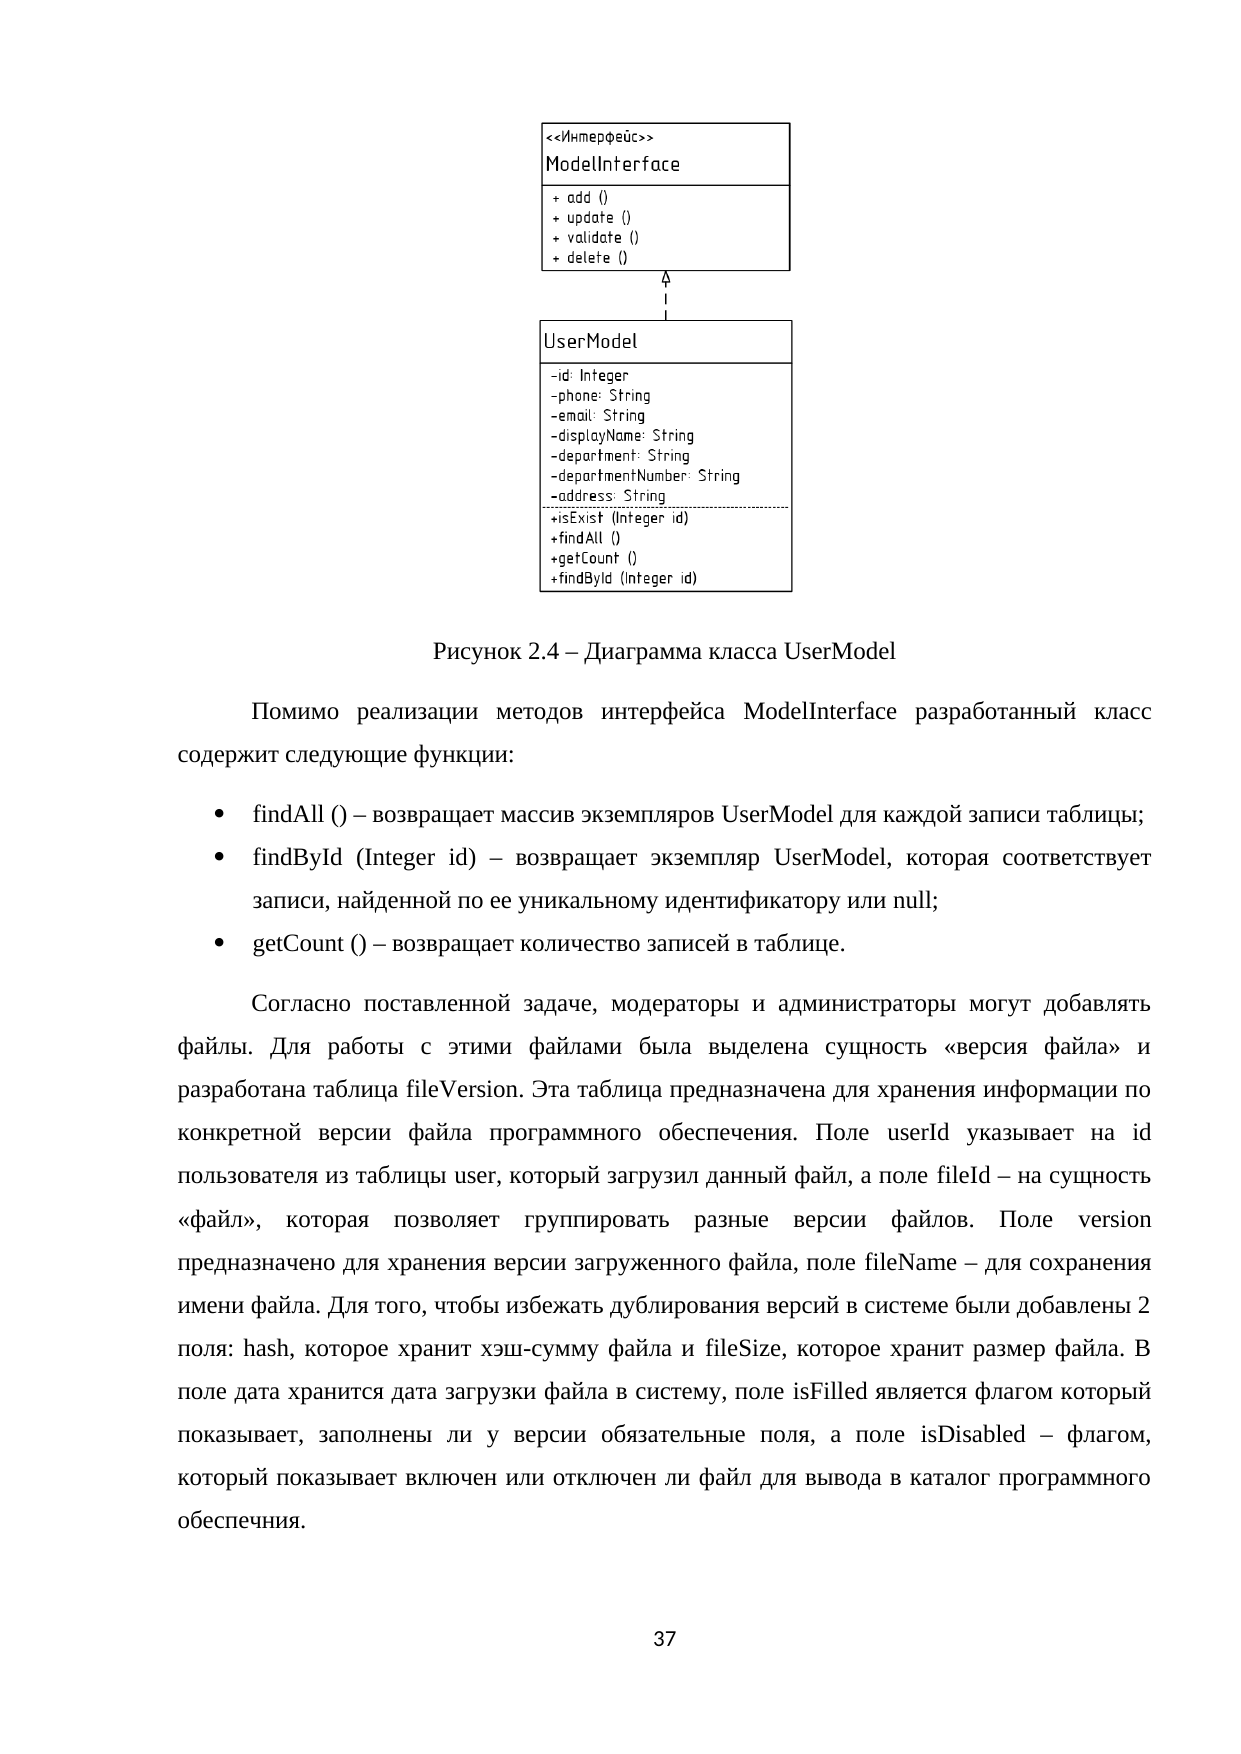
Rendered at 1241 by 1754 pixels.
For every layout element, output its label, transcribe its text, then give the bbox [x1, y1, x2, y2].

list findById (Integer id) – возвращает экземпляр UserModel, которая соответствует записи, найденной по ее уникальному идентификатору или null; [215, 842, 1152, 914]
picture [531, 118, 798, 606]
text Согласно поставленной задаче, модераторы и администраторы могут добавлять файлы. Для работы с этими файлами была выделена сущность «версия файла» и разработана таблица fileVersion. Эта таблица предназначена для хранения информации по конкретной версии файла программного обеспечения. Поле userId указывает на id пользователя из таблицы user, который загрузил данный файл, а поле fileId – на сущность «файл», которая позволяет группировать разные версии файлов. Поле version предназначено для хранения версии загруженного файла, поле fileName – для сохранения имени файла. Для того, чтобы избежать дублирования версий в системе были добавлены 2 поля: hash, которое хранит хэш-сумму файла и fileSize, которое хранит размер файла. В поле дата хранится дата загрузки файла в систему, поле isFilled является флагом который показывает, заполнены ли у версии обязательные поля, а поле isDisabled – флагом, который показывает включен или отключен ли файл для вывода в каталог программного обеспечния. [177, 988, 1152, 1534]
text Помимо реализации методов интерфейса ModelInterface разработанный класс содержит следующие функции: [177, 696, 1152, 768]
list getCount () – возвращает количество записей в таблице. [215, 928, 1152, 957]
text Рисунок 2.4 – Диаграмма класса UserModel [177, 636, 1152, 665]
list findAll () – возвращает массив экземпляров UserModel для каждой записи таблицы; [215, 799, 1152, 828]
